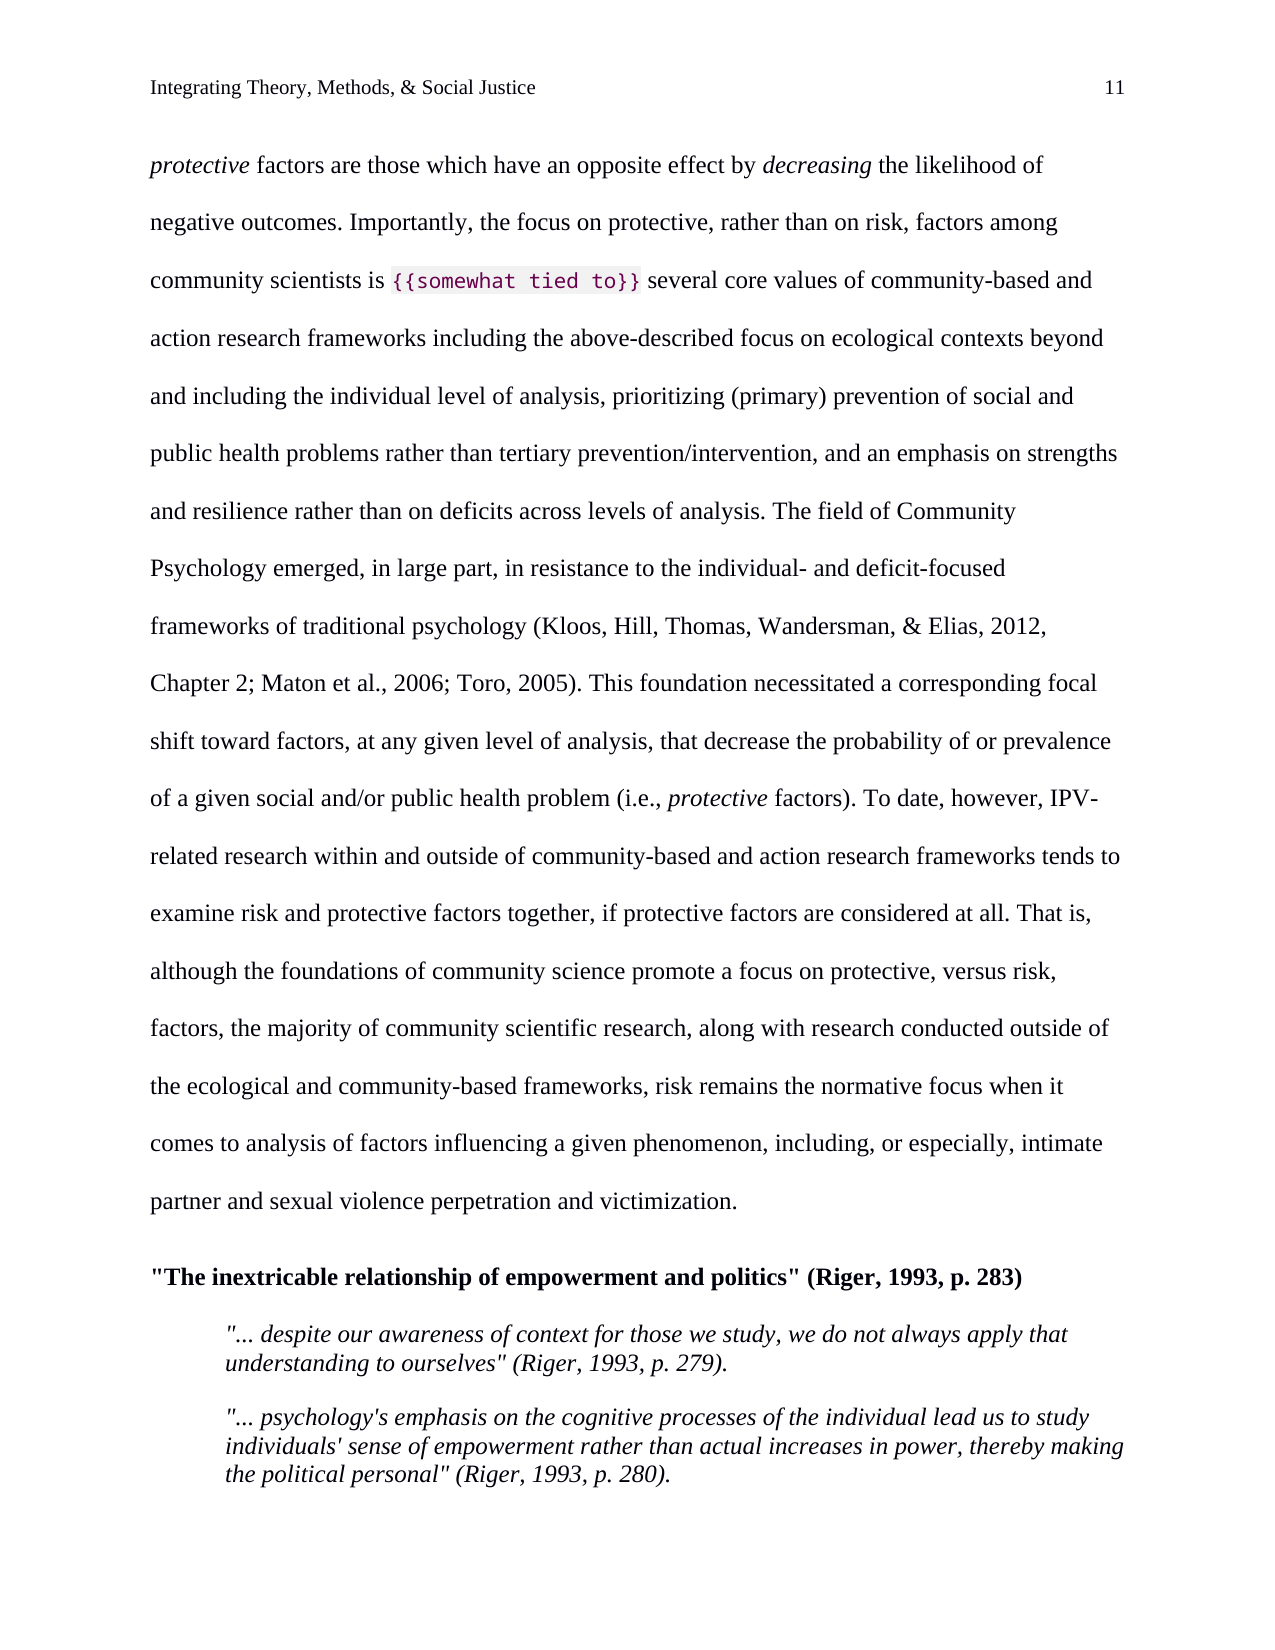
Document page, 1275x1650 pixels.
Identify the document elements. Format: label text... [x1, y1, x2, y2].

subtitle "The inextricable relationship of empowerment and politics" (Riger, 1993, p. 283) [150, 1262, 1125, 1291]
text "... despite our awareness of context for those we study, we do not always apply that understanding to ourselves" (Riger, 1993, p. 279). [225, 1319, 1125, 1377]
text "... psychology's emphasis on the cognitive processes of the individual lead us to study individuals' sense of empowerment rather than actual increases in power, thereby making the political personal" (Riger, 1993, p. 280). [225, 1402, 1125, 1488]
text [150, 150, 1125, 1214]
